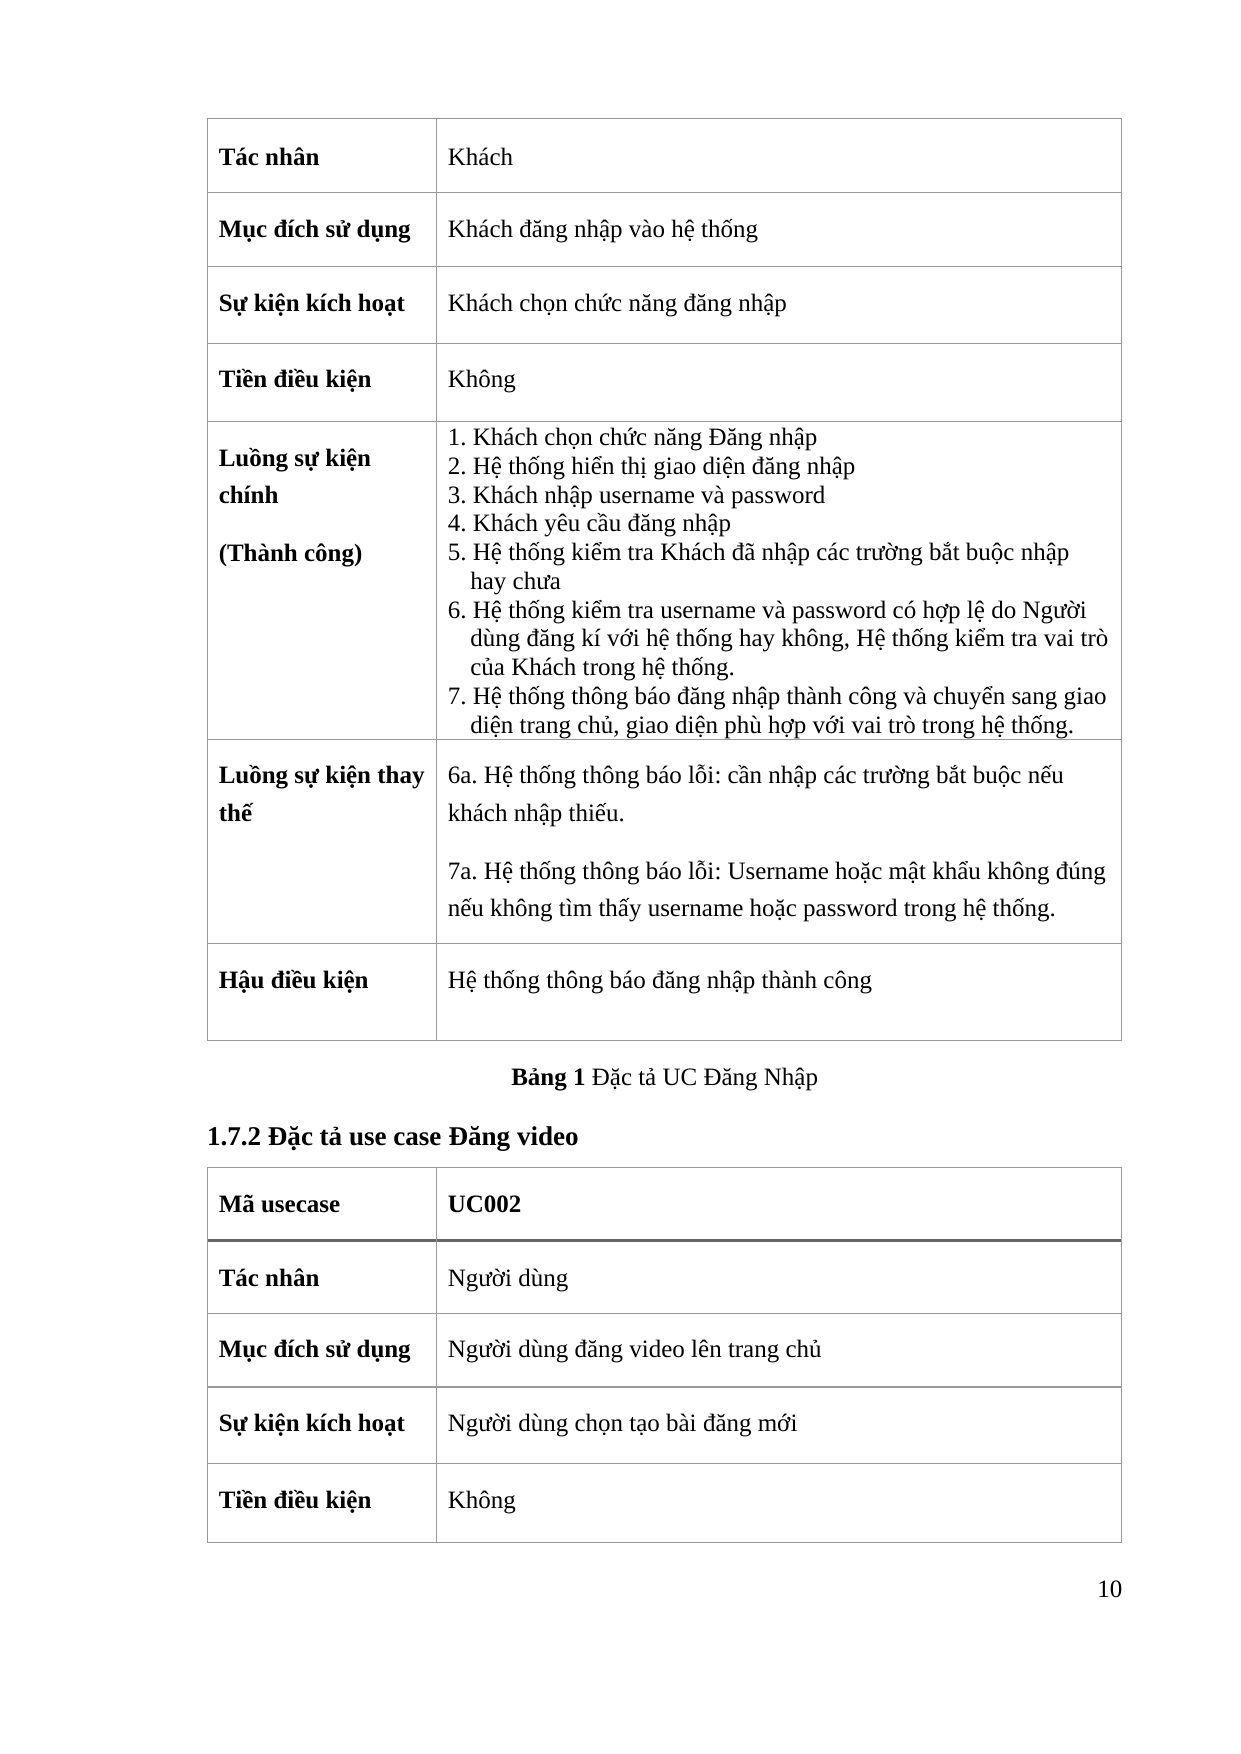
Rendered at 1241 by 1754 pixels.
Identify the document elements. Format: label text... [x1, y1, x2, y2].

table_cell Hậu điều kiện [208, 944, 436, 1040]
table_cell Tác nhân [208, 119, 436, 192]
table_cell Sự kiện kích hoạt [208, 1388, 436, 1463]
table_cell Khách [437, 119, 1121, 192]
table_cell Khách chọn chức năng đăng nhập [437, 267, 1121, 343]
table_header UC002 [437, 1168, 1121, 1239]
table_cell Tiền điều kiện [208, 1464, 436, 1542]
table_cell Mục đích sử dụng [208, 1314, 436, 1386]
table_cell Hệ thống thông báo đăng nhập thành công [437, 944, 1121, 1040]
table_cell Tác nhân [208, 1242, 436, 1312]
table_cell Khách đăng nhập vào hệ thống [437, 193, 1121, 266]
table_cell Không [437, 344, 1121, 421]
table_cell Mục đích sử dụng [208, 193, 436, 266]
table_cell Sự kiện kích hoạt [208, 267, 436, 343]
table_cell Không [437, 1464, 1121, 1542]
table_cell Người dùng đăng video lên trang chủ [437, 1314, 1121, 1386]
table_cell Người dùng chọn tạo bài đăng mới [437, 1388, 1121, 1463]
text Bảng 1 Đặc tả UC Đăng Nhập [207, 1062, 1122, 1091]
table_cell Tiền điều kiện [208, 344, 436, 421]
table_header Mã usecase [208, 1168, 436, 1239]
table_cell Người dùng [437, 1242, 1121, 1312]
subtitle Đặc tả use case Đăng video [207, 1120, 1122, 1151]
table_cell 6a. Hệ thống thông báo lỗi: cần nhập các trường bắt buộc nếu khách nhập thiếu. 7a. Hệ thống thông báo lỗi: Username hoặc mật khẩu không đúng nếu không tìm thấy username hoặc password trong hệ thống. [437, 740, 1121, 943]
table_cell Luồng sự kiện thay thế [208, 740, 436, 943]
table_cell Khách chọn chức năng Đăng nhập Hệ thống hiển thị giao diện đăng nhập Khách nhập username và password Khách yêu cầu đăng nhập Hệ thống kiểm tra Khách đã nhập các trường bắt buộc nhập hay chưa Hệ thống kiểm tra username và password có hợp lệ do Người dùng đăng kí với hệ thống hay không, Hệ thống kiểm tra vai trò của Khách trong hệ thống. Hệ thống thông báo đăng nhập thành công và chuyển sang giao diện trang chủ, giao diện phù hợp với vai trò trong hệ thống. [437, 422, 1121, 738]
table_cell Luồng sự kiện chính (Thành công) [208, 422, 436, 738]
